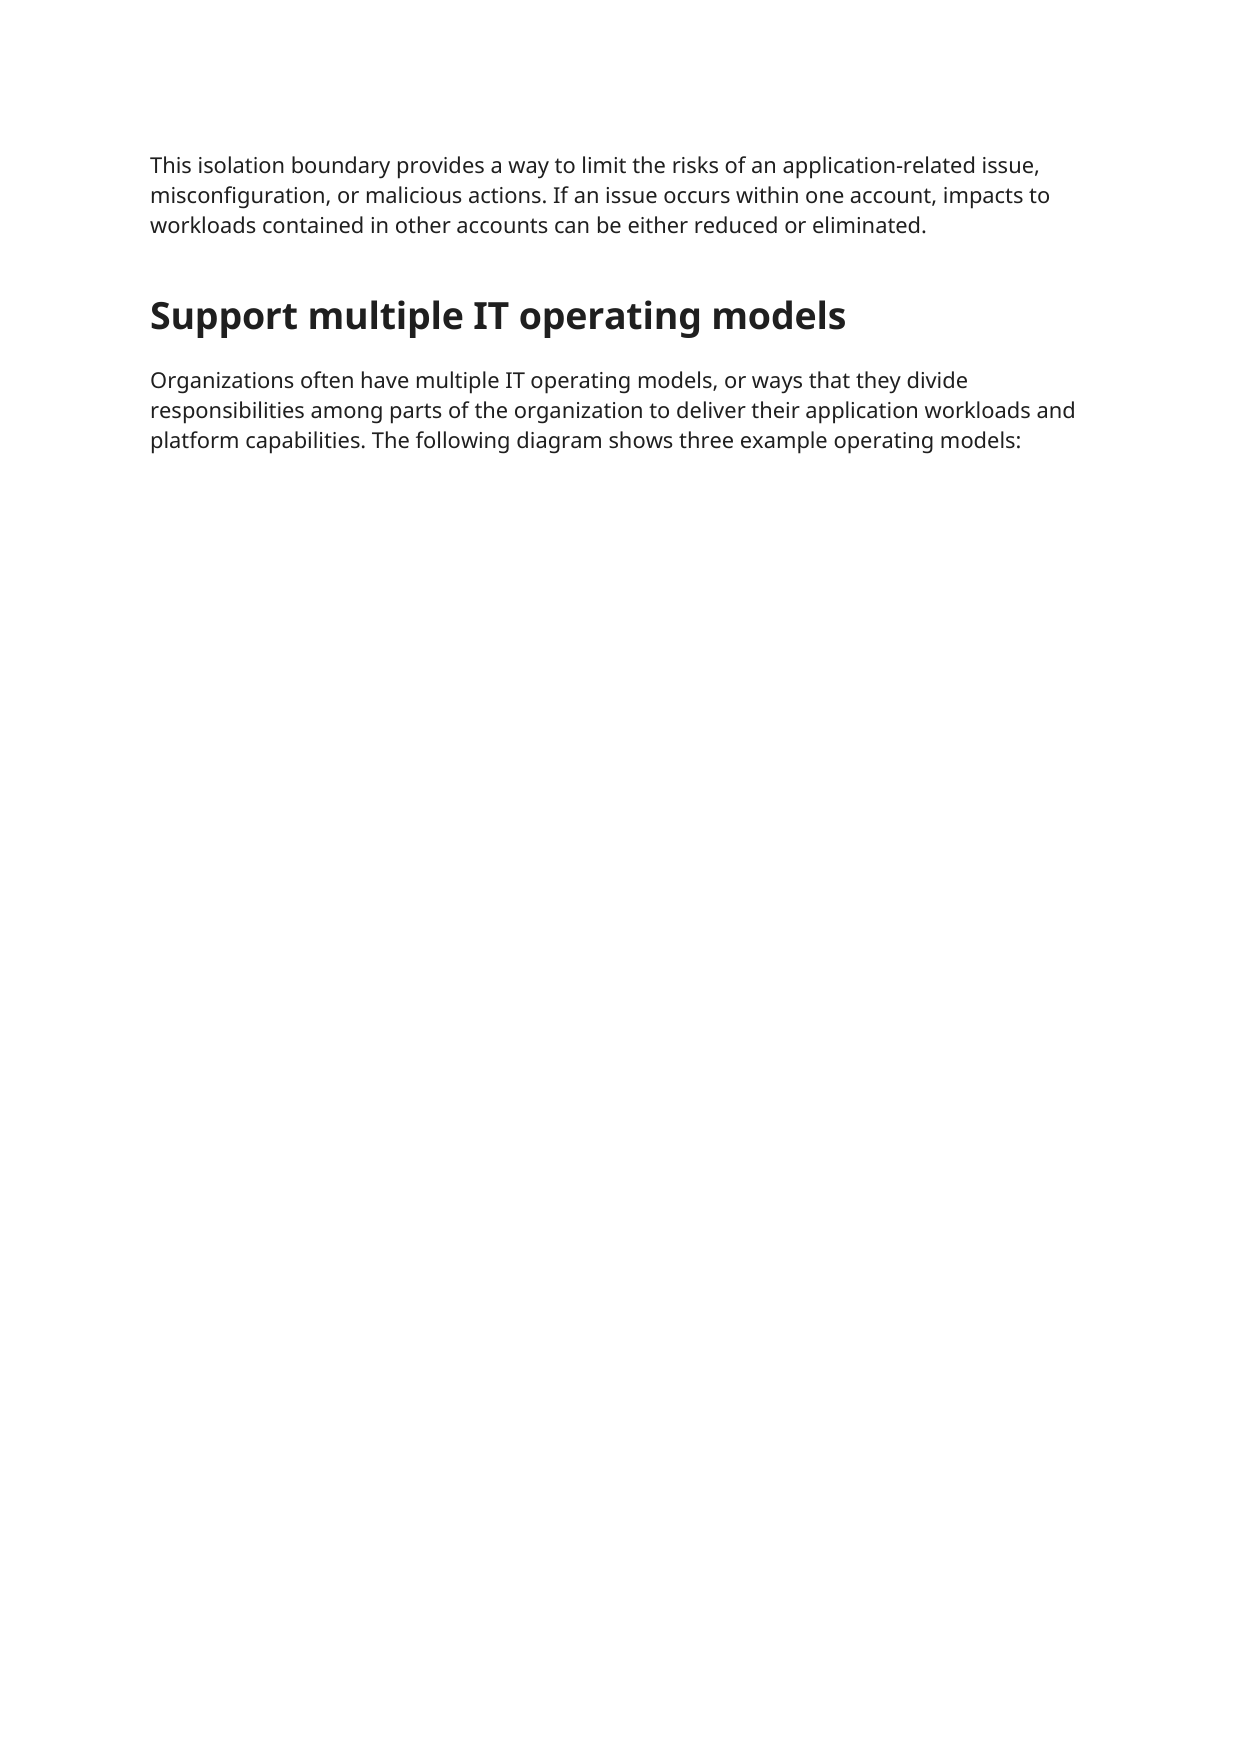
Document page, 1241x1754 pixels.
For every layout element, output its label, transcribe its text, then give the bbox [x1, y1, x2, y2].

text This isolation boundary provides a way to limit the risks of an application-related issue, misconfiguration, or malicious actions. If an issue occurs within one account, impacts to workloads contained in other accounts can be either reduced or eliminated. [150, 150, 1090, 239]
text Organizations often have multiple IT operating models, or ways that they divide responsibilities among parts of the organization to deliver their application workloads and platform capabilities. The following diagram shows three example operating models: [150, 365, 1090, 455]
subtitle Support multiple IT operating models [150, 289, 1090, 340]
